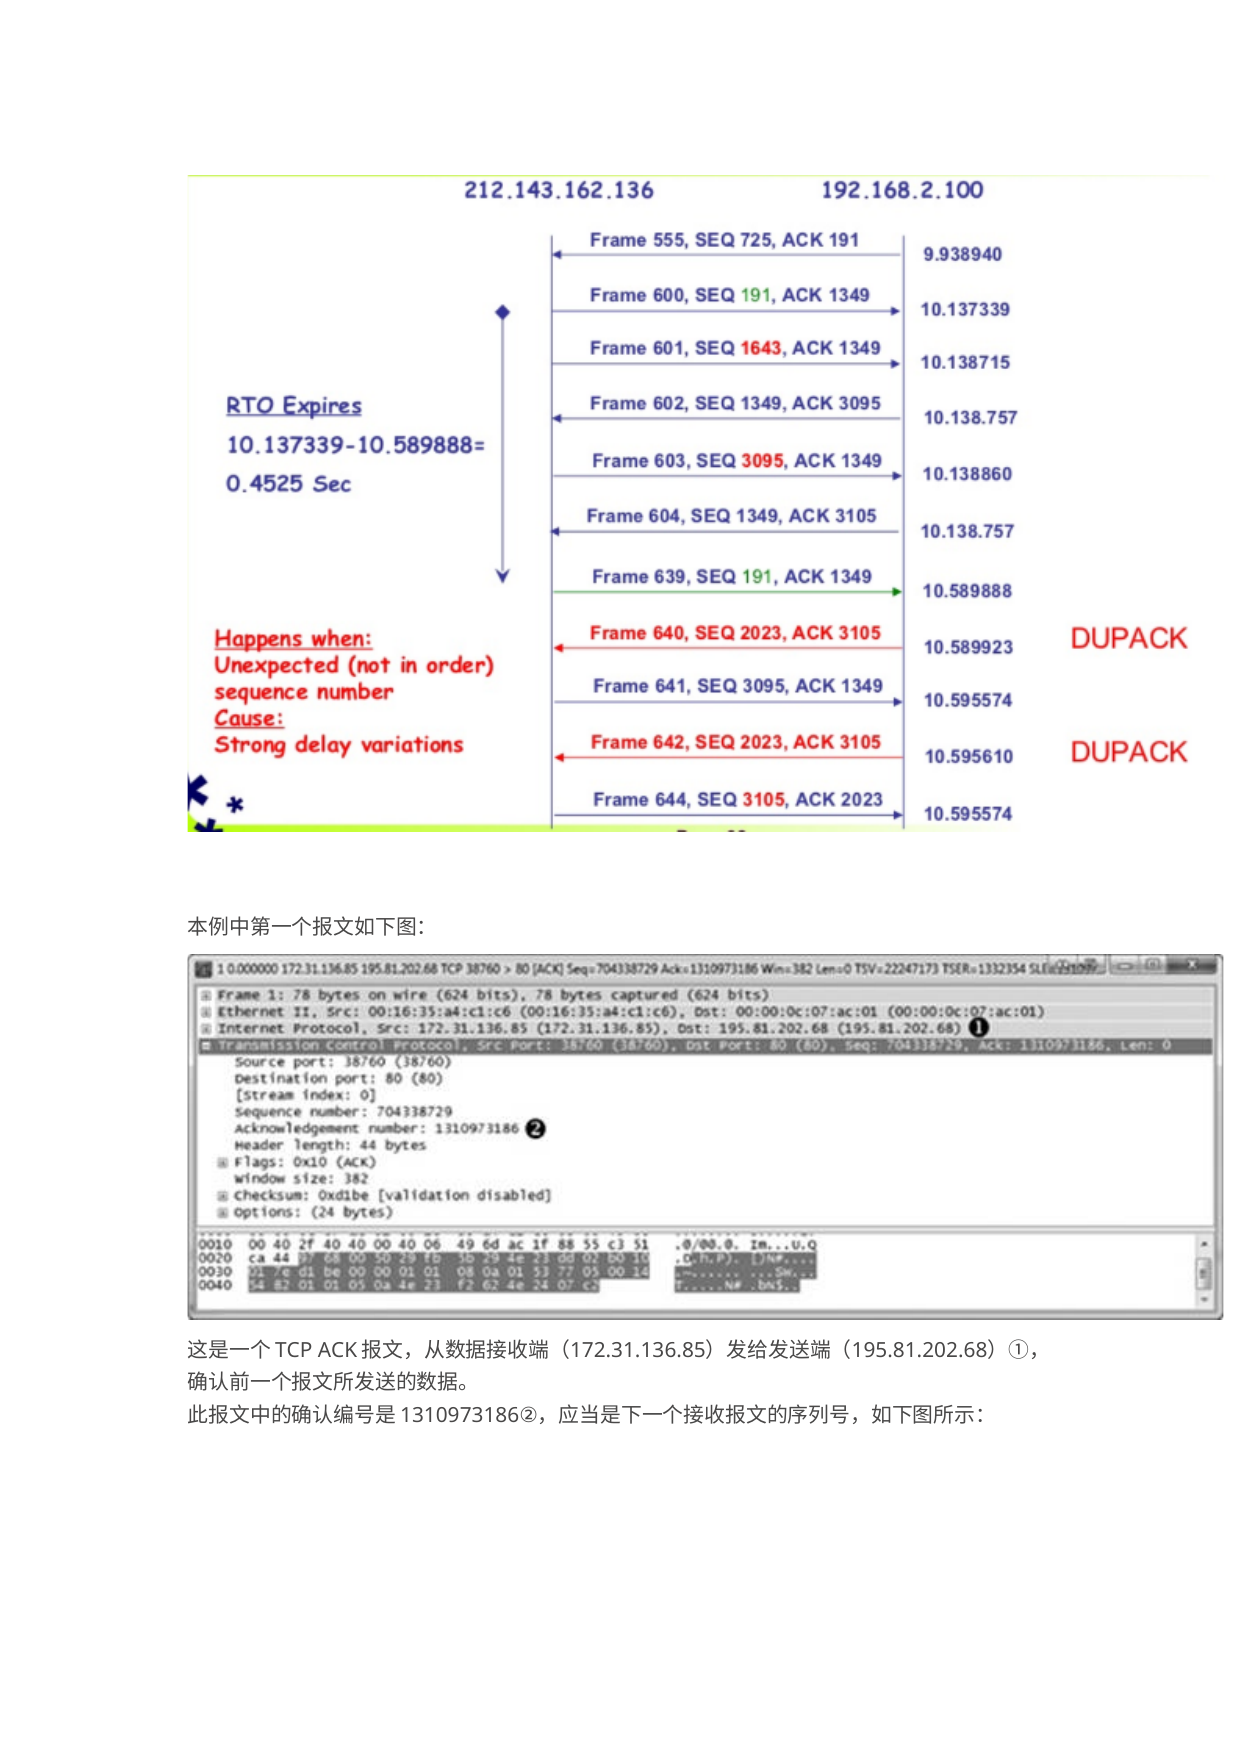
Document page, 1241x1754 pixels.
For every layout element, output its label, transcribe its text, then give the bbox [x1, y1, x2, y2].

picture [187, 175, 1235, 832]
text 这是一个TCP ACK报文，从数据接收端（172.31.136.85）发给发送端（195.81.202.68）①，确认前一个报文所发送的数据。 [187, 1332, 1053, 1397]
text 本例中第一个报文如下图： [187, 909, 1053, 942]
text 此报文中的确认编号是1310973186②，应当是下一个接收报文的序列号，如下图所示： [187, 1397, 1053, 1429]
picture [187, 954, 1224, 1320]
